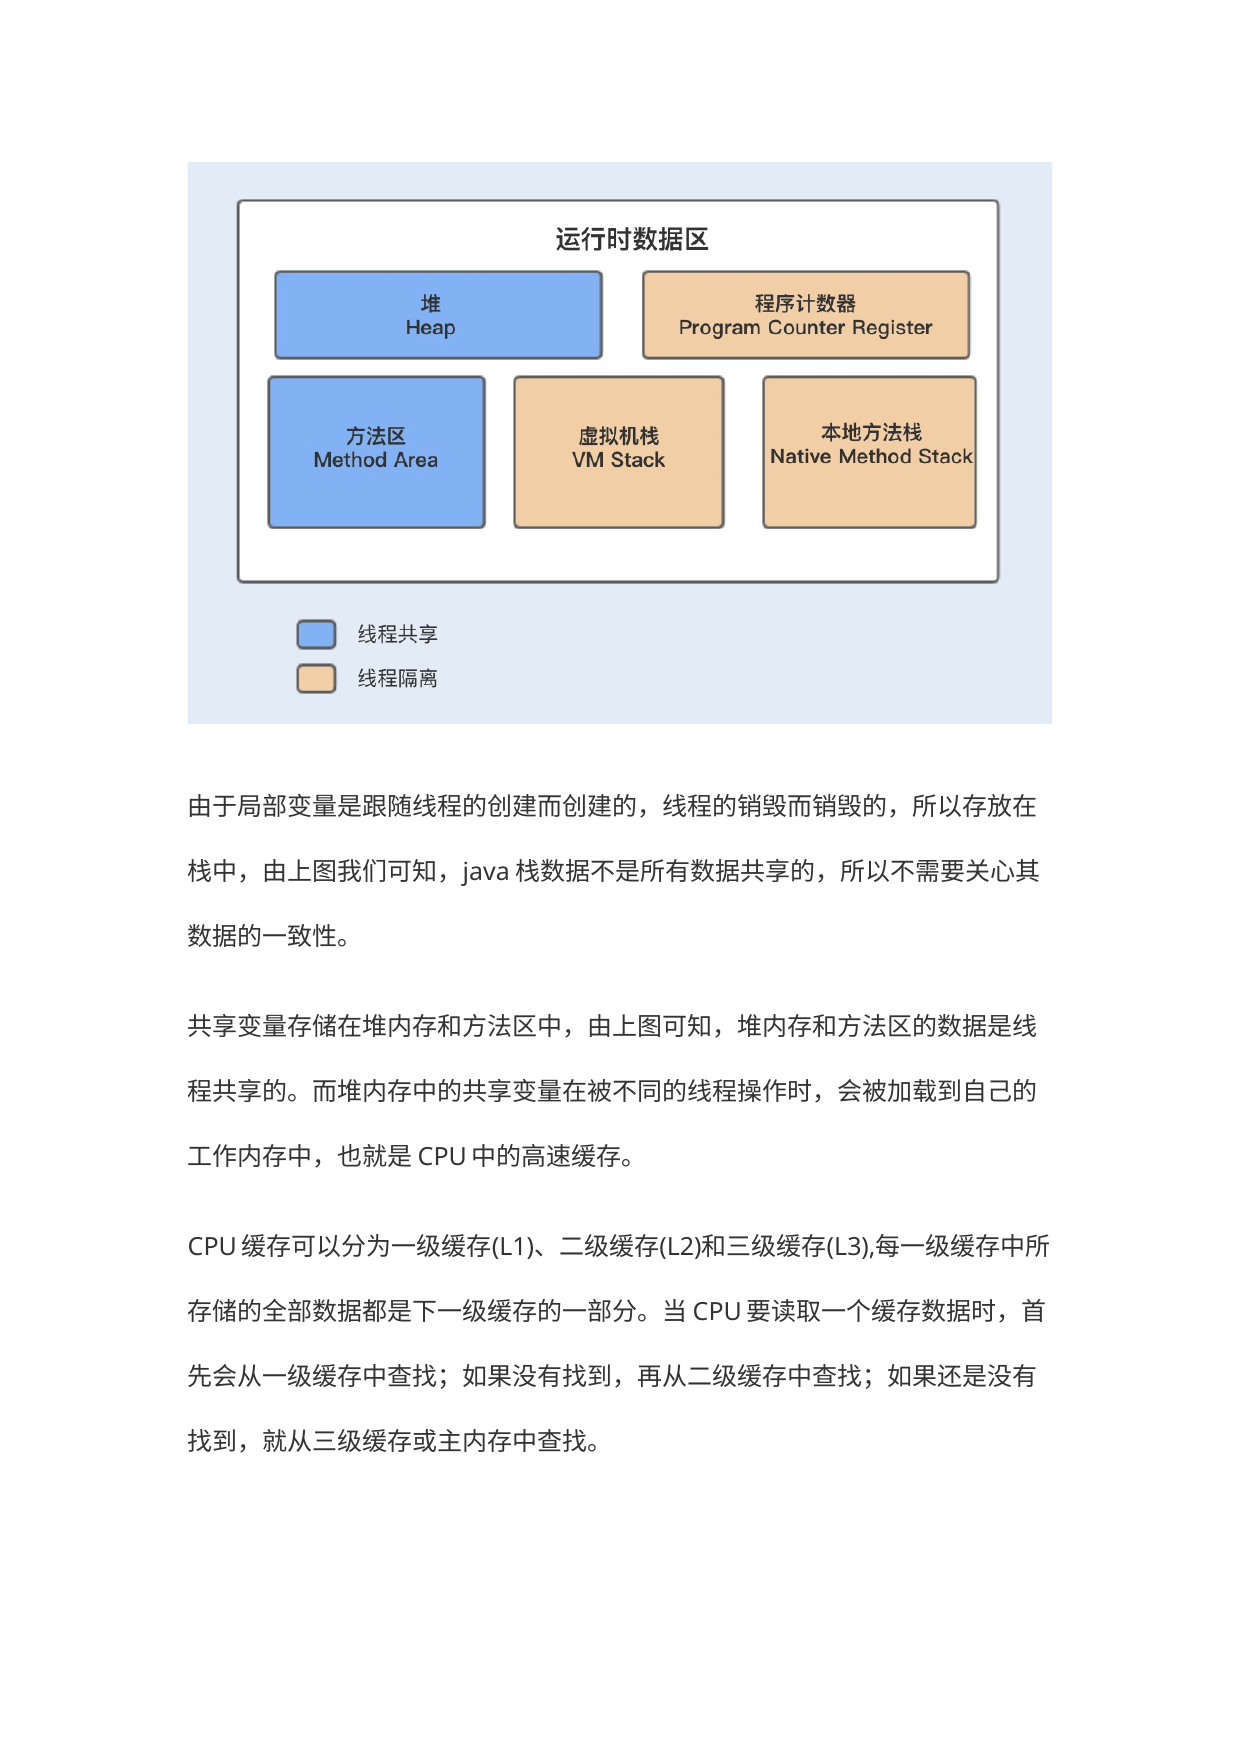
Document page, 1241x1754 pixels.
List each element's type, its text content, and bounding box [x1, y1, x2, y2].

text CPU缓存可以分为一级缓存(L1)、二级缓存(L2)和三级缓存(L3),每一级缓存中所存储的全部数据都是下一级缓存的一部分。当CPU要读取一个缓存数据时，首先会从一级缓存中查找；如果没有找到，再从二级缓存中查找；如果还是没有找到，就从三级缓存或主内存中查找。 [187, 1212, 1053, 1472]
picture [187, 162, 1053, 724]
text 共享变量存储在堆内存和方法区中，由上图可知，堆内存和方法区的数据是线程共享的。而堆内存中的共享变量在被不同的线程操作时，会被加载到自己的工作内存中，也就是CPU中的高速缓存。 [187, 992, 1053, 1187]
text 由于局部变量是跟随线程的创建而创建的，线程的销毁而销毁的，所以存放在栈中，由上图我们可知，java栈数据不是所有数据共享的，所以不需要关心其数据的一致性。 [187, 772, 1053, 967]
